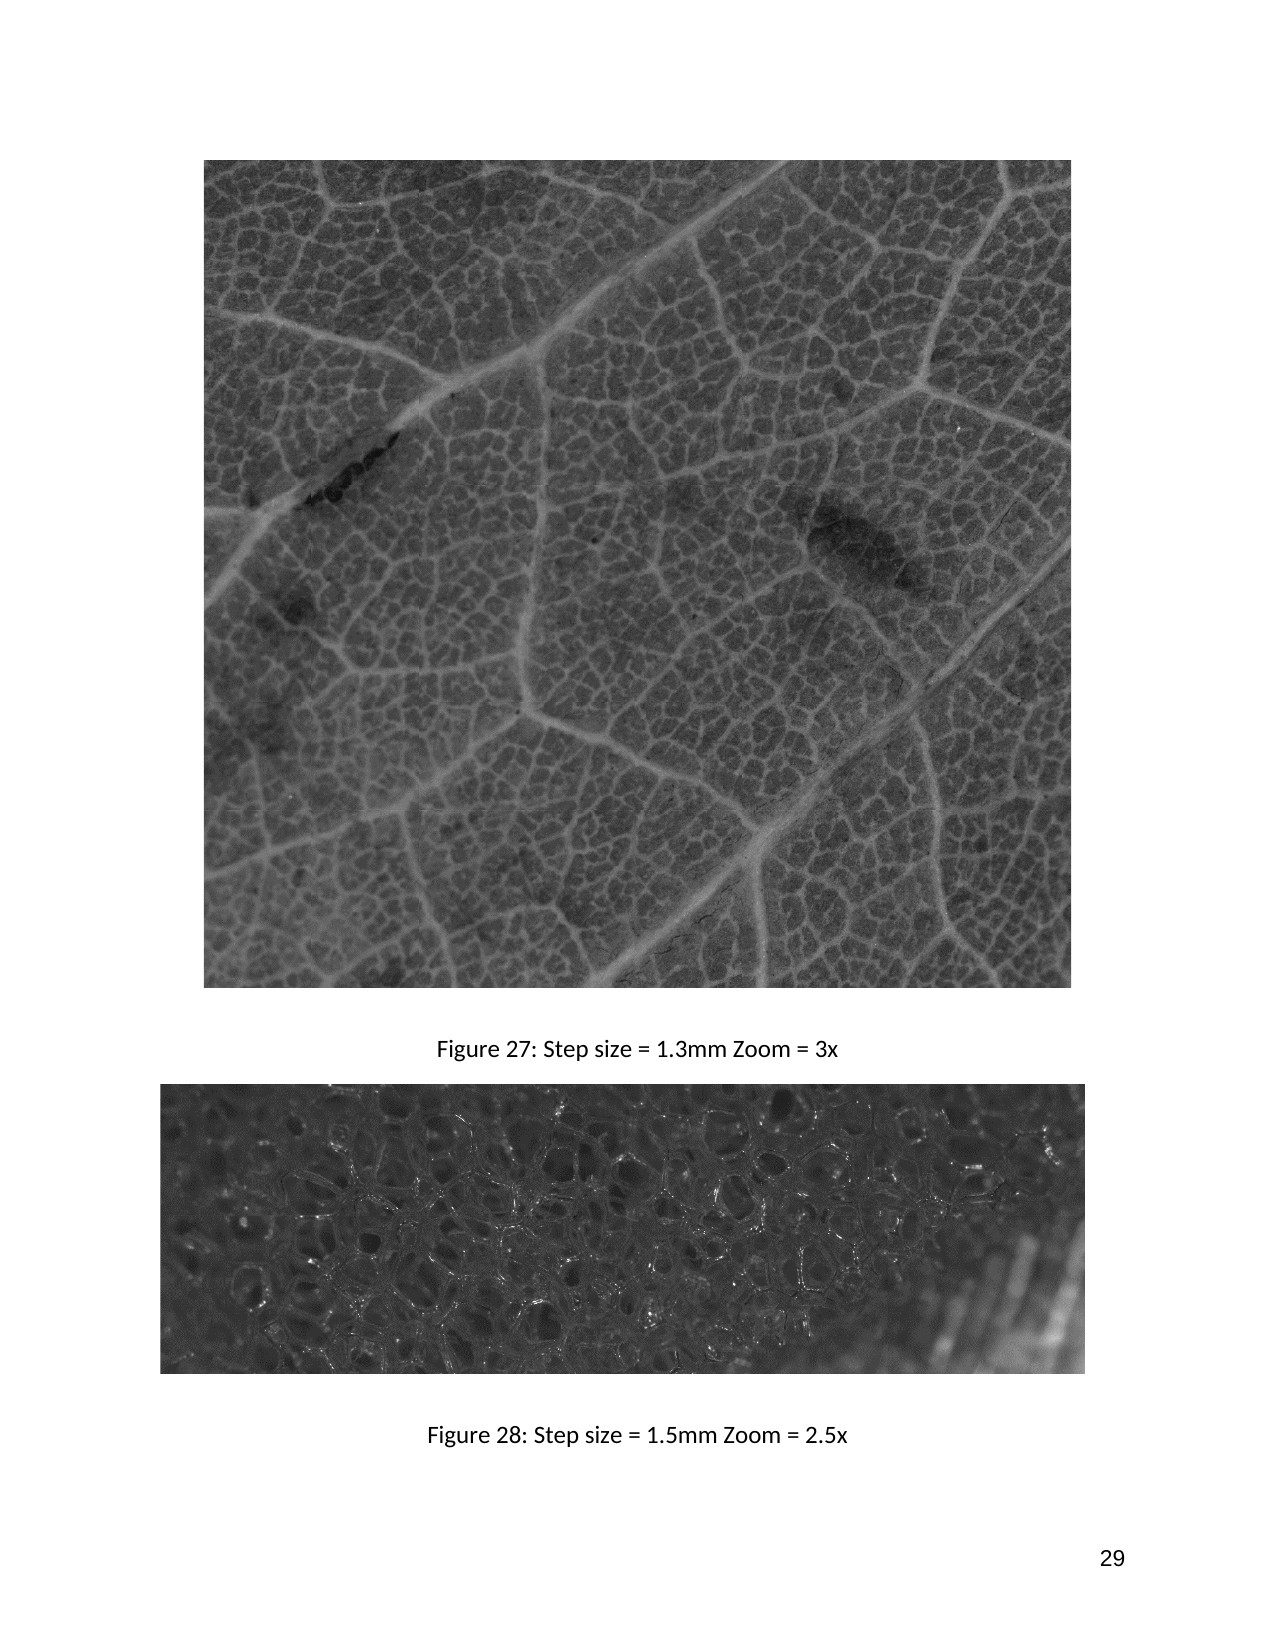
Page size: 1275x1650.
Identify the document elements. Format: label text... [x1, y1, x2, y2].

table_cell Figure 27: Step size = 1.3mm Zoom = 3x [150, 1023, 1125, 1074]
table_cell [150, 1074, 1125, 1409]
picture [203, 160, 1072, 988]
table_cell [150, 150, 1125, 1023]
table_cell Figure 28: Step size = 1.5mm Zoom = 2.5x [150, 1409, 1125, 1460]
picture [160, 1084, 1085, 1374]
